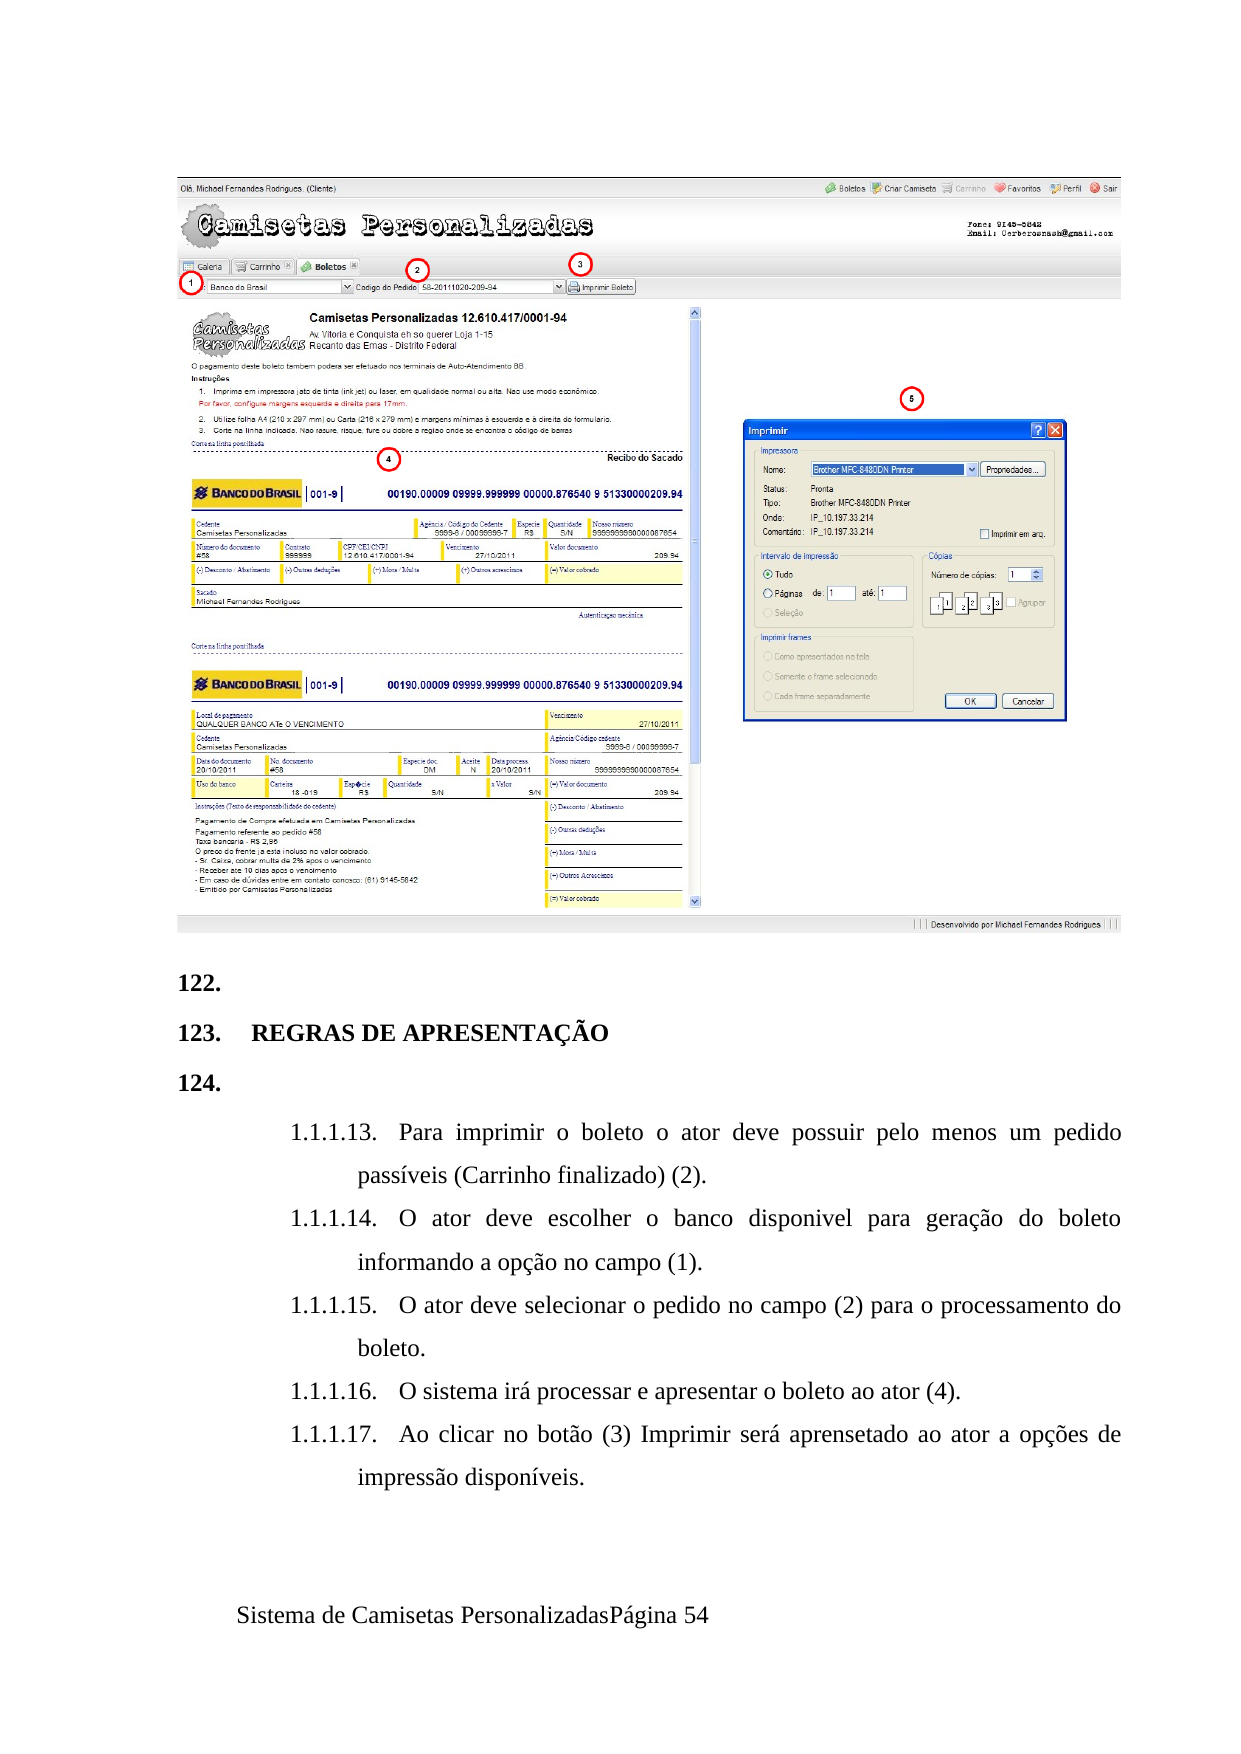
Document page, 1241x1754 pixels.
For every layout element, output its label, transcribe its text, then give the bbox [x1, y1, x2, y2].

list O ator deve selecionar o pedido no campo (2) para o processamento do boleto. [290, 1290, 1122, 1362]
list O ator deve escolher o banco disponivel para geração do boleto informando a opção no campo (1). [290, 1203, 1122, 1275]
list Para imprimir o boleto o ator deve possuir pelo menos um pedido passíveis (Carrinho finalizado) (2). [290, 1117, 1122, 1189]
text REGRAS DE APRESENTAÇÃO [177, 1018, 1122, 1047]
list O sistema irá processar e apresentar o boleto ao ator (4). [290, 1376, 1122, 1405]
list Ao clicar no botão (3) Imprimir será aprensetado ao ator a opções de impressão disponíveis. [290, 1419, 1122, 1491]
